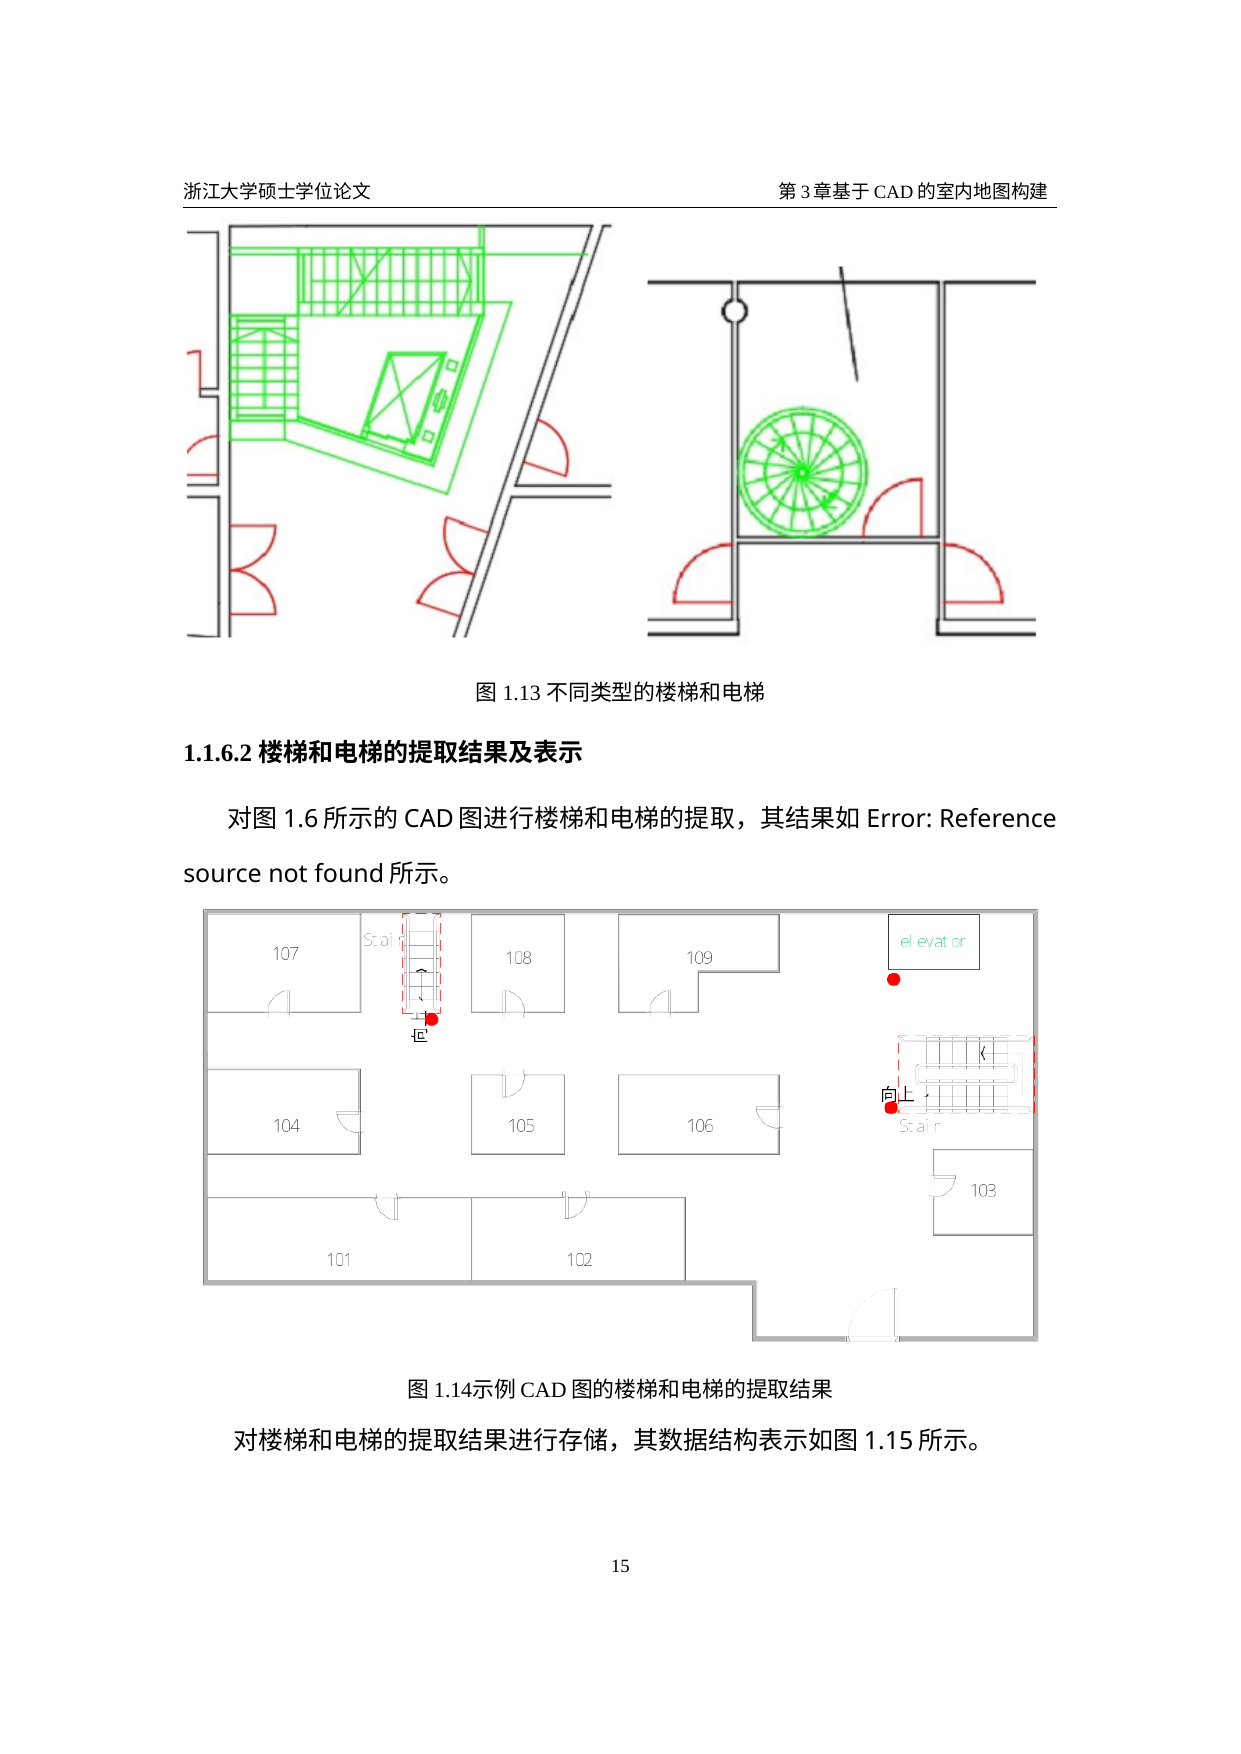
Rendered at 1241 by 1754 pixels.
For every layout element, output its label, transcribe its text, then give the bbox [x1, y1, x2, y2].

picture [183, 218, 1057, 646]
text 图 1.14示例CAD图的楼梯和电梯的提取结果 [183, 1372, 1057, 1404]
subtitle 楼梯和电梯的提取结果及表示 [183, 732, 1057, 768]
text 图 1.13 不同类型的楼梯和电梯 [183, 675, 1057, 707]
text 对楼梯和电梯的提取结果进行存储，其数据结构表示如图 1.15所示。 [183, 1421, 1057, 1457]
